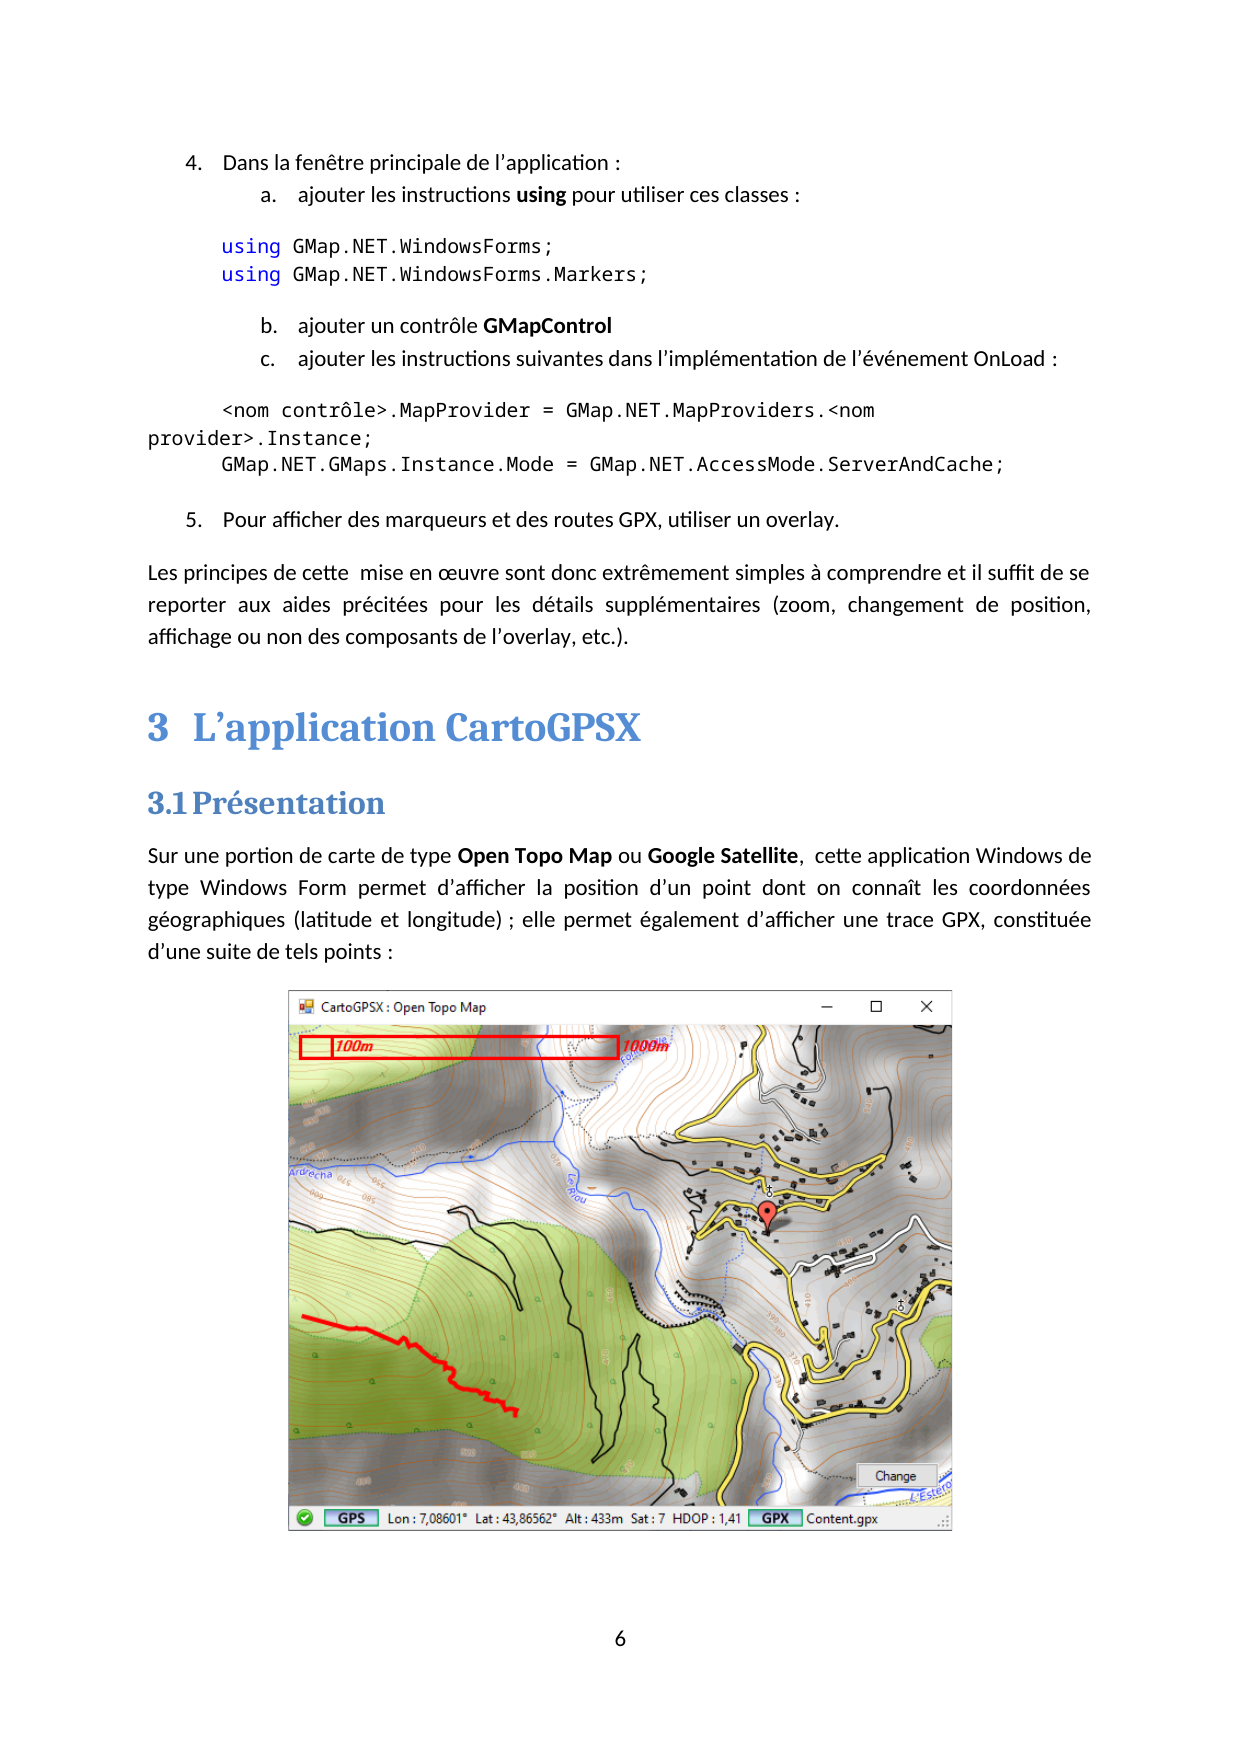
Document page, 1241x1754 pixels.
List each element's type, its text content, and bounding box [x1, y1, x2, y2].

text <nom contrôle>.MapProvider = GMap.NET.MapProviders.<nom provider>.Instance; [148, 397, 1093, 451]
subtitle Présentation [148, 784, 1093, 823]
text Les principes de cette mise en œuvre sont donc extrêmement simples à comprendre et il suffit de se reporter aux aides précitées pour les détails supplémentaires (zoom, changement de position, affichage ou non des composants de l’overlay, etc.). [148, 558, 1093, 650]
text using GMap.NET.WindowsForms.Markers; [148, 260, 1093, 287]
picture [288, 990, 953, 1531]
list Pour afficher des marqueurs et des routes GPX, utiliser un overlay. [185, 505, 1093, 533]
subtitle L’application CartoGPSX [148, 704, 1093, 752]
list Dans la fenêtre principale de l’application : [185, 148, 1093, 176]
text using GMap.NET.WindowsForms; [148, 233, 1093, 260]
text Sur une portion de carte de type Open Topo Map ou Google Satellite, cette application Windows de type Windows Form permet d’afficher la position d’un point dont on connaît les coordonnées géographiques (latitude et longitude) ; elle permet également d’afficher une trace GPX, constituée d’une suite de tels points : [148, 841, 1093, 966]
text GMap.NET.GMaps.Instance.Mode = GMap.NET.AccessMode.ServerAndCache; [148, 451, 1093, 478]
list ajouter les instructions using pour utiliser ces classes : [260, 180, 1093, 208]
list ajouter les instructions suivantes dans l’implémentation de l’événement OnLoad : [260, 344, 1093, 372]
list ajouter un contrôle GMapControl [260, 312, 1093, 339]
